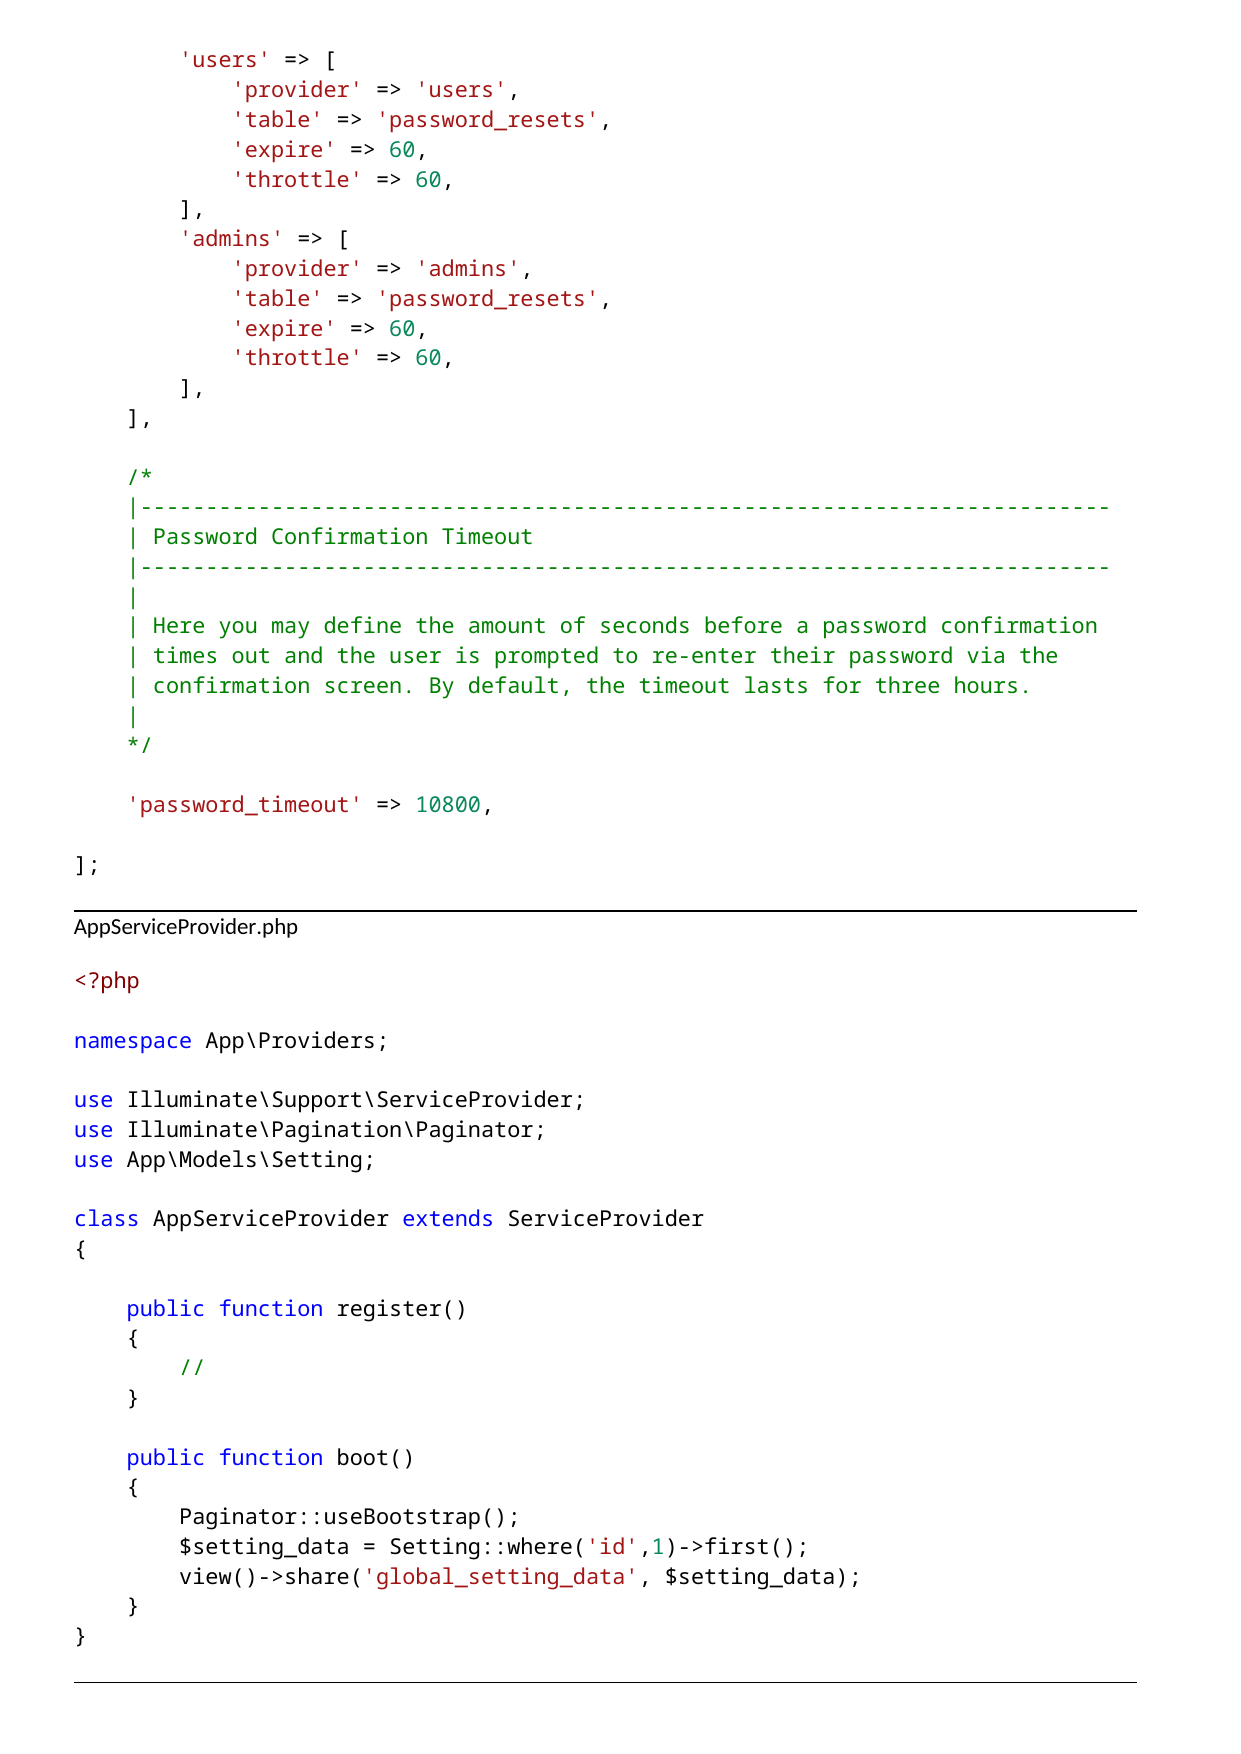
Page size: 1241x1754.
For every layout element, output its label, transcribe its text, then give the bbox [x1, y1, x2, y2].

text |-------------------------------------------------------------------------- [74, 491, 1137, 521]
text <?php [74, 965, 1137, 995]
text { [74, 1471, 1137, 1501]
text | [74, 581, 1137, 610]
text /* [74, 461, 1137, 491]
text 'expire' => 60, [74, 312, 1137, 342]
text 'throttle' => 60, [74, 342, 1137, 372]
text use Illuminate\Pagination\Paginator; [74, 1114, 1137, 1144]
text $setting_data = Setting::where('id',1)->first(); [74, 1531, 1137, 1561]
text 'users' => [ [74, 44, 1137, 74]
text { [74, 1233, 1137, 1263]
text */ [74, 729, 1137, 759]
text ]; [74, 849, 1137, 878]
text |-------------------------------------------------------------------------- [74, 551, 1137, 581]
text 'provider' => 'users', [74, 74, 1137, 104]
text public function boot() [74, 1441, 1137, 1471]
text 'expire' => 60, [74, 134, 1137, 163]
text | confirmation screen. By default, the timeout lasts for three hours. [74, 670, 1137, 700]
text 'password_timeout' => 10800, [74, 789, 1137, 819]
text public function register() [74, 1293, 1137, 1322]
text | Password Confirmation Timeout [74, 521, 1137, 551]
text ], [74, 402, 1137, 432]
text { [74, 1322, 1137, 1352]
text Paginator::useBootstrap(); [74, 1501, 1137, 1531]
text | times out and the user is prompted to re-enter their password via the [74, 640, 1137, 670]
text } [74, 1382, 1137, 1412]
text ], [74, 193, 1137, 223]
text } [74, 1590, 1137, 1620]
text class AppServiceProvider extends ServiceProvider [74, 1203, 1137, 1233]
text | [74, 700, 1137, 729]
text use Illuminate\Support\ServiceProvider; [74, 1084, 1137, 1114]
text // [74, 1352, 1137, 1382]
text 'throttle' => 60, [74, 163, 1137, 193]
text 'admins' => [ [74, 223, 1137, 253]
text 'table' => 'password_resets', [74, 283, 1137, 312]
text } [74, 1620, 1137, 1650]
text 'provider' => 'admins', [74, 253, 1137, 283]
text | Here you may define the amount of seconds before a password confirmation [74, 610, 1137, 640]
text namespace App\Providers; [74, 1024, 1137, 1054]
text AppServiceProvider.php [74, 912, 1137, 940]
text ], [74, 372, 1137, 402]
text 'table' => 'password_resets', [74, 104, 1137, 134]
text view()->share('global_setting_data', $setting_data); [74, 1561, 1137, 1590]
text use App\Models\Setting; [74, 1144, 1137, 1173]
